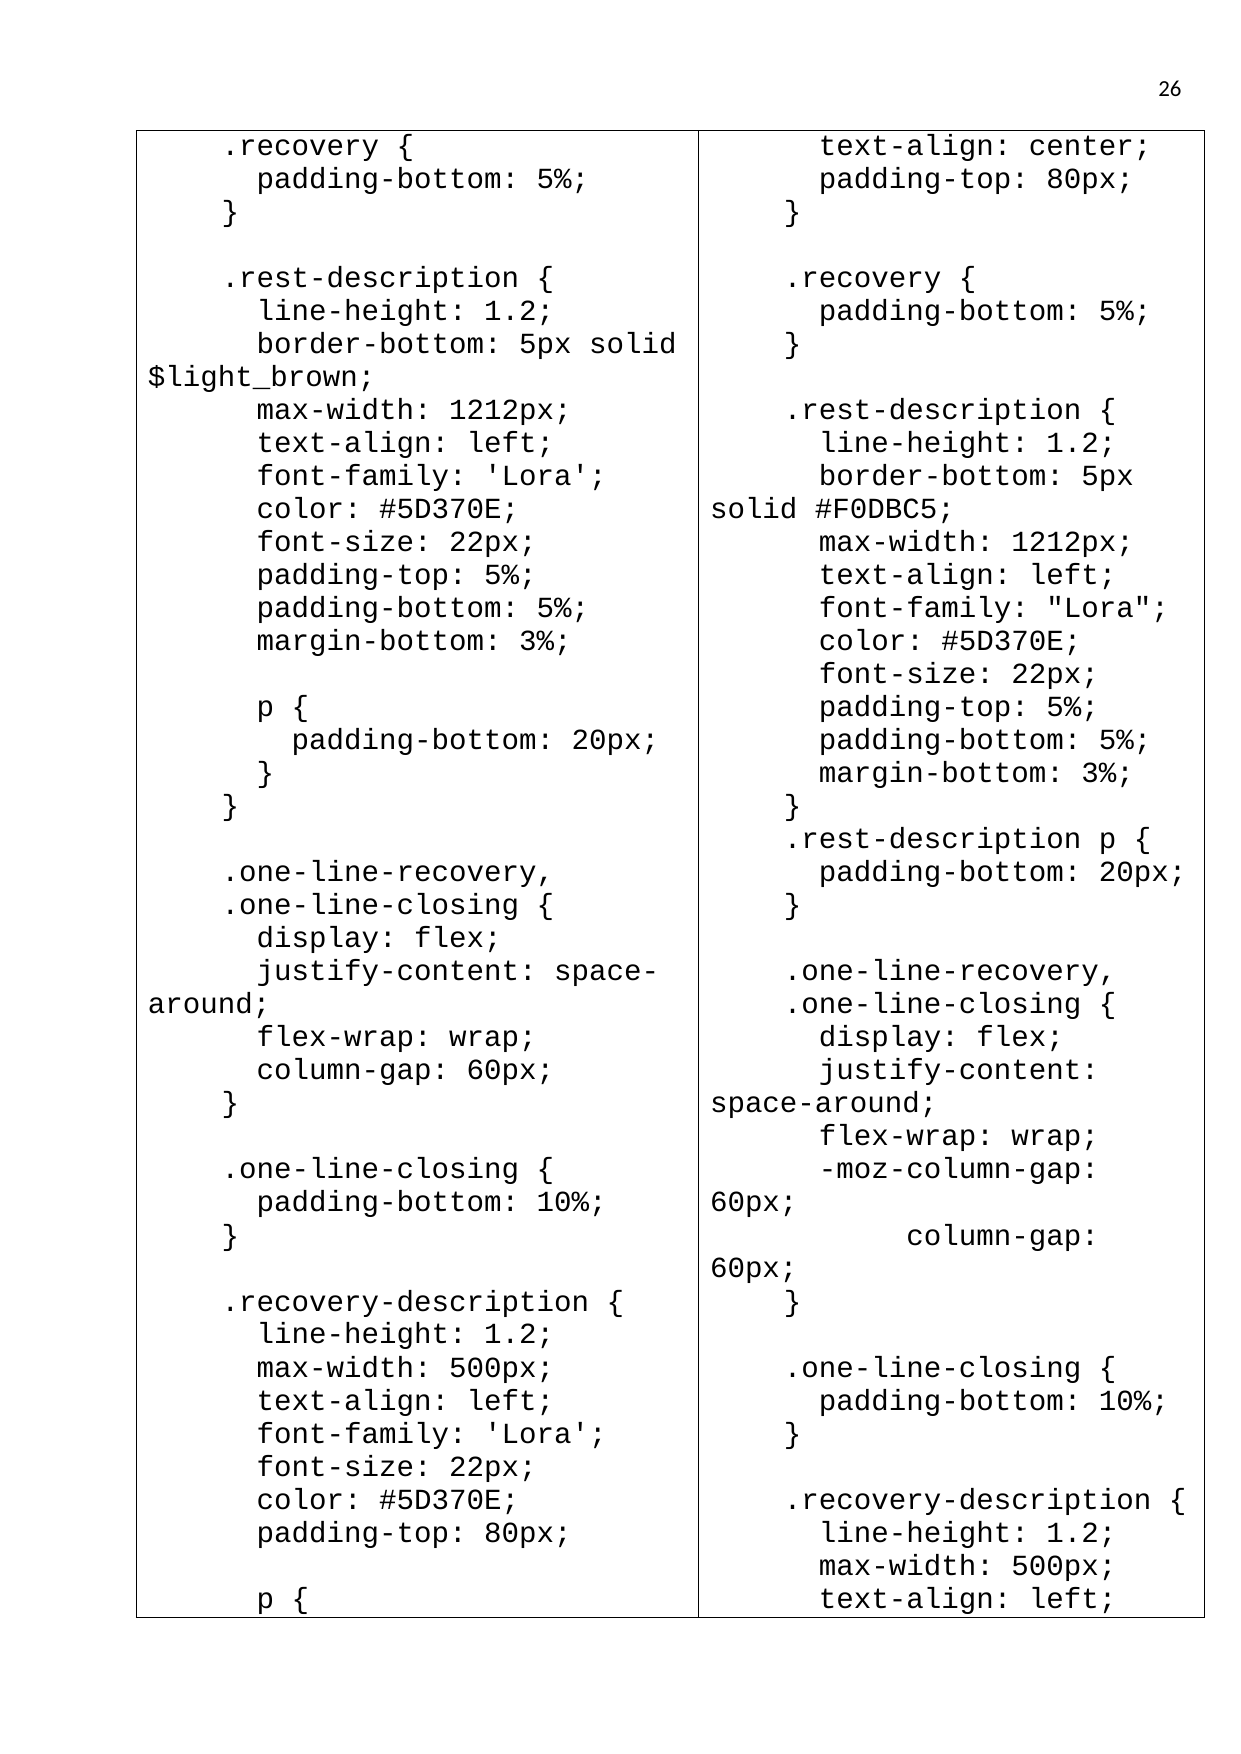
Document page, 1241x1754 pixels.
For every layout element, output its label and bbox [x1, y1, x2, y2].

table_cell [699, 131, 1204, 1617]
table_cell [137, 131, 698, 1617]
